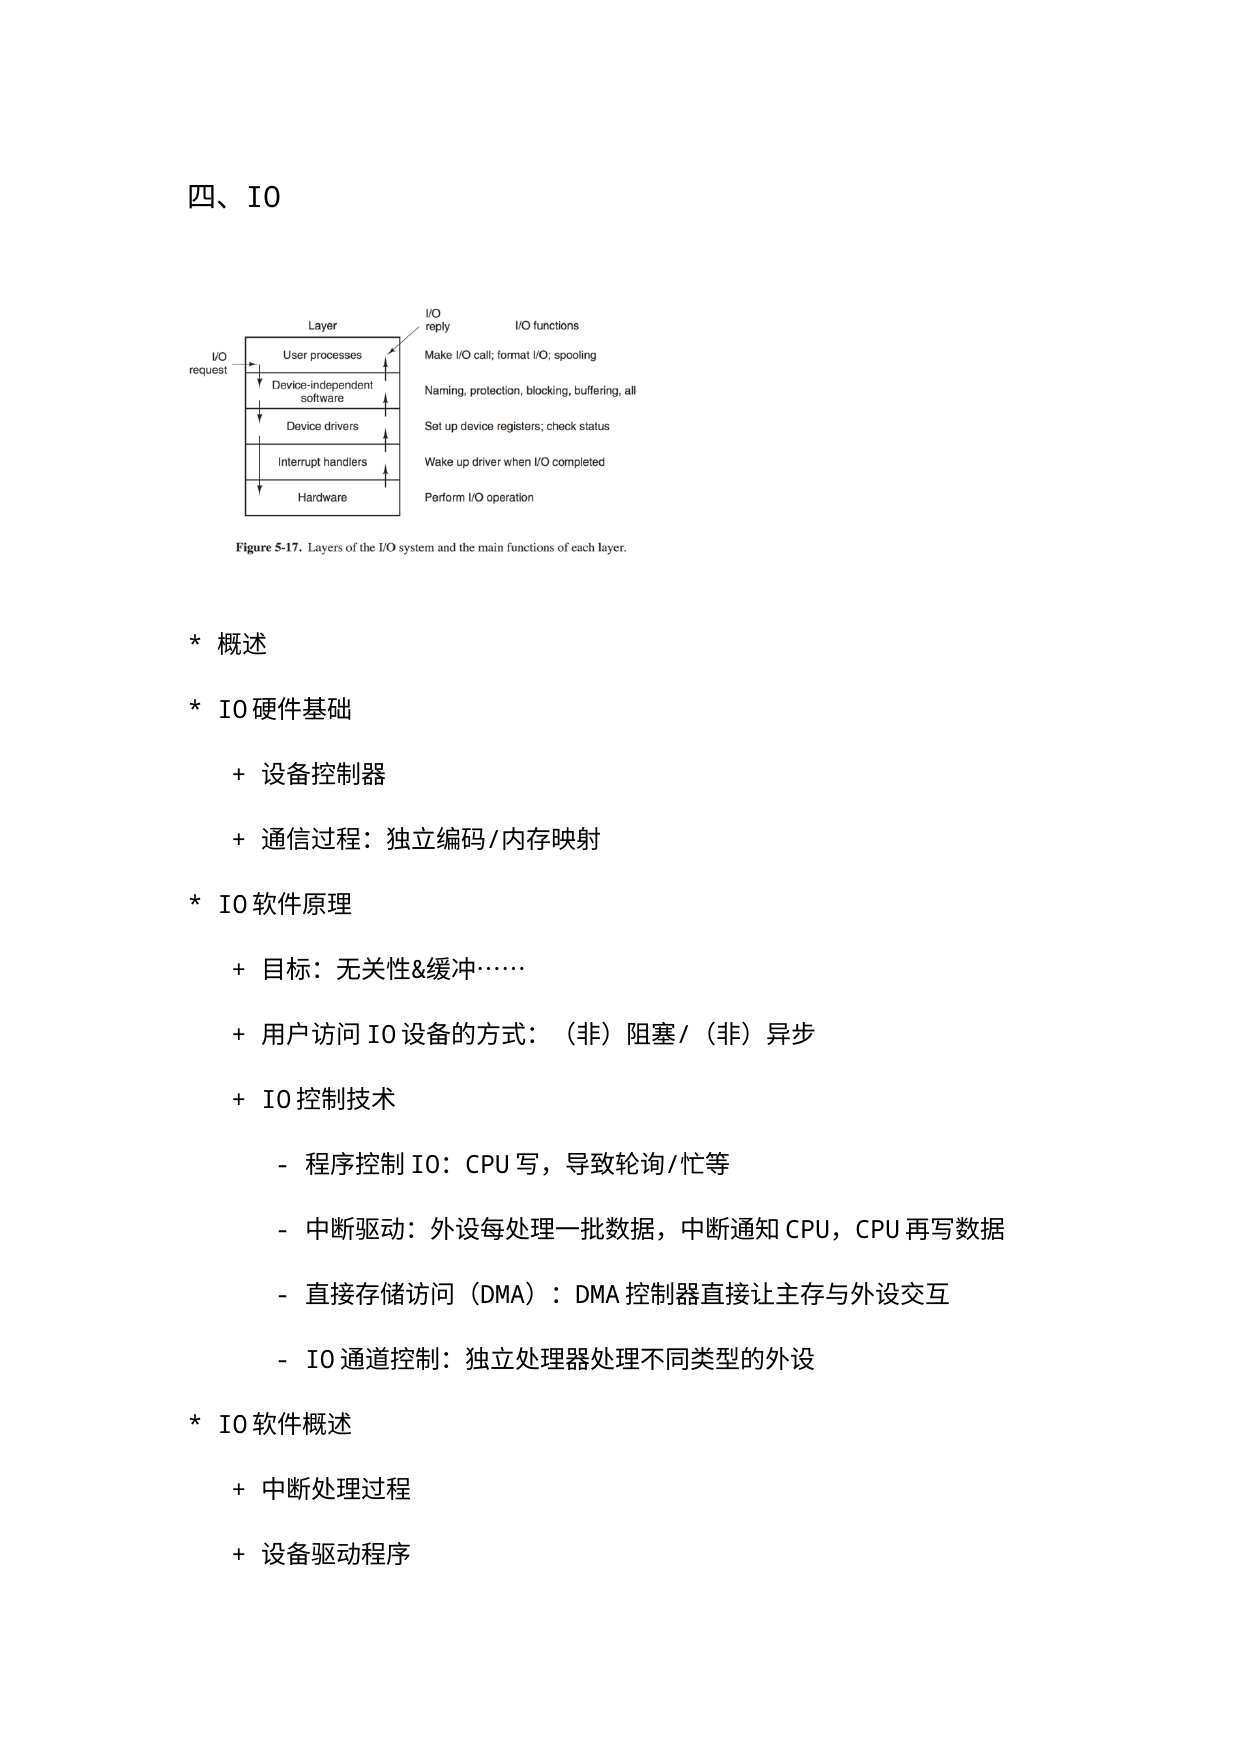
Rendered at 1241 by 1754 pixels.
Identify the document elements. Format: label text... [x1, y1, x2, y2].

text + 目标：无关性&缓冲…… [187, 935, 1053, 1000]
text * IO硬件基础 [187, 675, 1053, 740]
text + 设备控制器 [187, 740, 1053, 805]
subtitle 四、IO [187, 162, 1053, 227]
picture [187, 299, 644, 564]
text - 直接存储访问（DMA）：DMA控制器直接让主存与外设交互 [187, 1260, 1053, 1325]
text - 中断驱动：外设每处理一批数据，中断通知CPU，CPU再写数据 [187, 1195, 1053, 1260]
text * 概述 [187, 610, 1053, 675]
text + 中断处理过程 [187, 1455, 1053, 1520]
text * IO软件概述 [187, 1390, 1053, 1455]
text + IO控制技术 [187, 1065, 1053, 1130]
text + 设备驱动程序 [187, 1520, 1053, 1585]
text * IO软件原理 [187, 870, 1053, 935]
text + 用户访问IO设备的方式：（非）阻塞/（非）异步 [187, 1000, 1053, 1065]
text + 通信过程：独立编码/内存映射 [187, 805, 1053, 870]
text - IO通道控制：独立处理器处理不同类型的外设 [187, 1325, 1053, 1390]
text - 程序控制IO：CPU写，导致轮询/忙等 [187, 1130, 1053, 1195]
